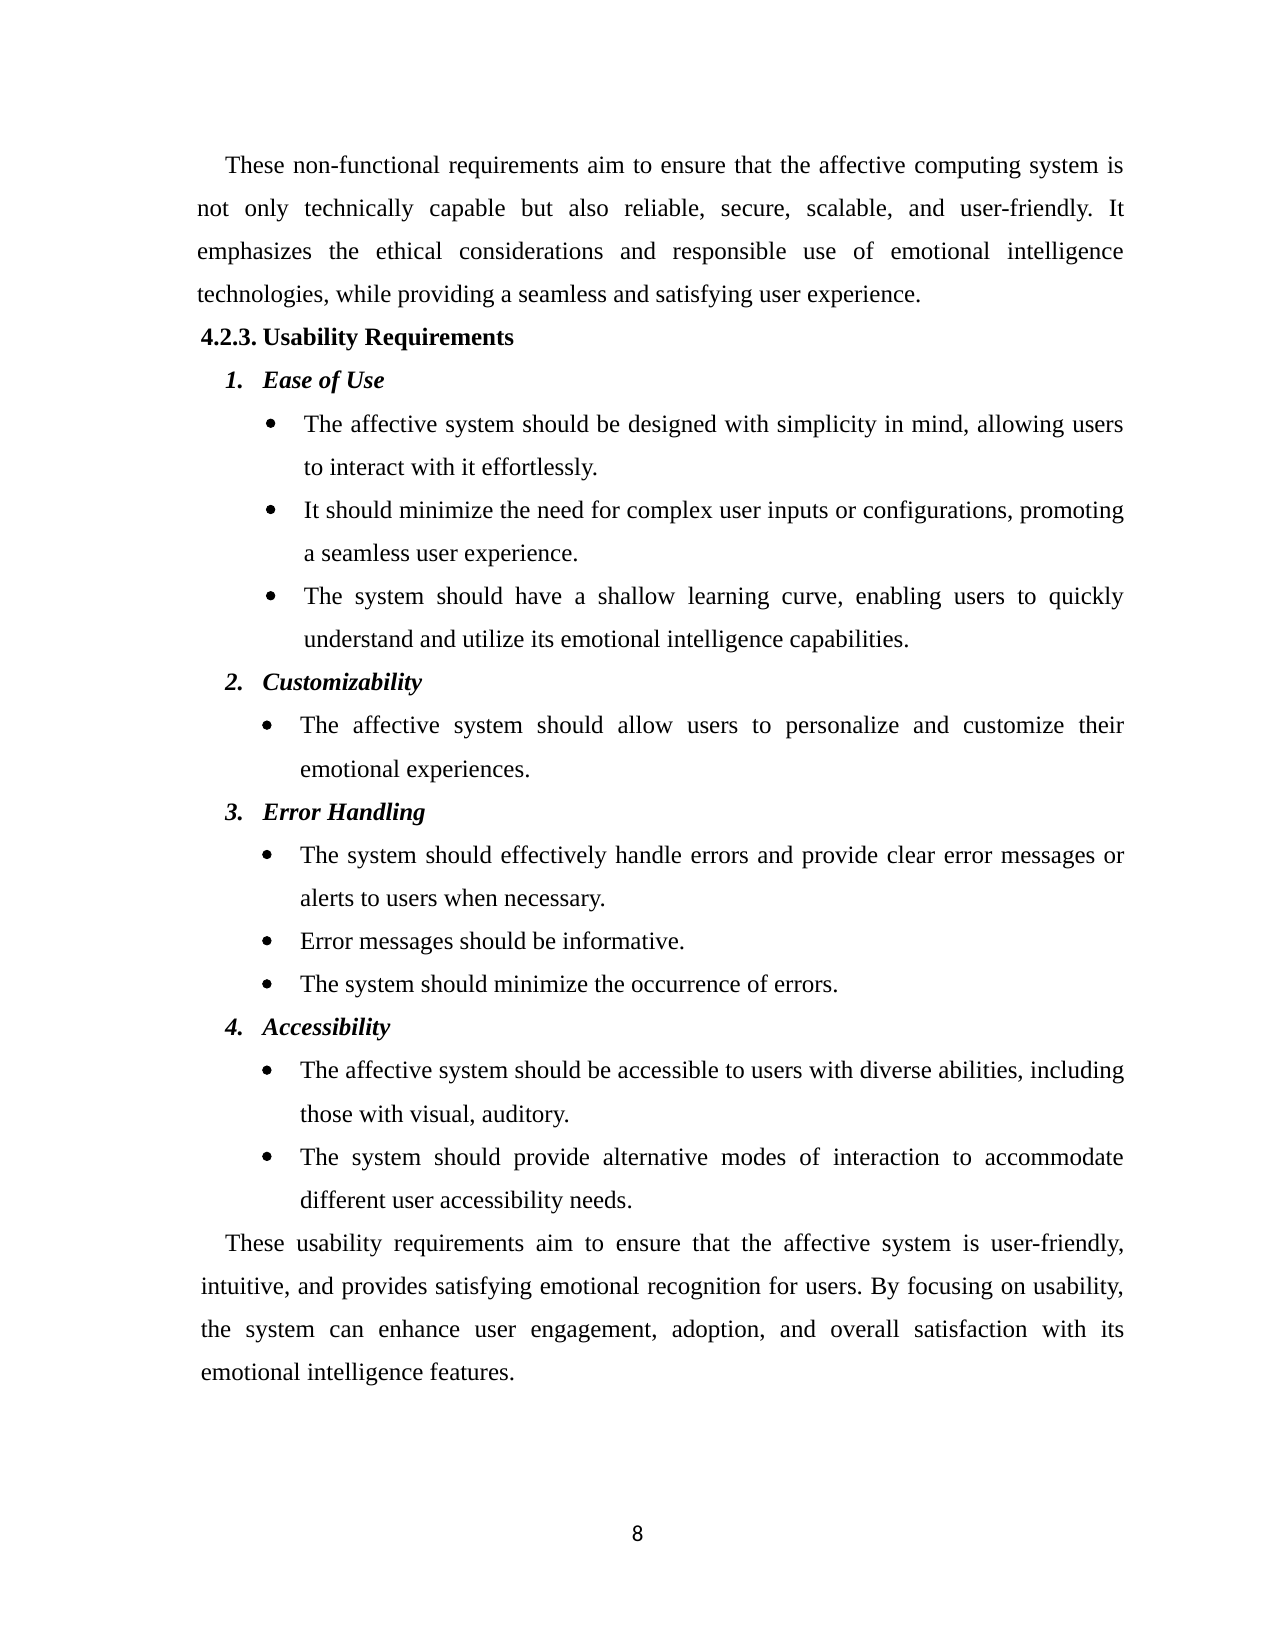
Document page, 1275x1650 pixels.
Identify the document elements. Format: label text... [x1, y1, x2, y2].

list The affective system should be accessible to users with diverse abilities, including those with visual, auditory. [262, 1056, 1125, 1127]
list The affective system should be designed with simplicity in mind, allowing users to interact with it effortlessly. [266, 409, 1125, 481]
list Ease of Use [225, 366, 1125, 394]
text These usability requirements aim to ensure that the affective system is user-friendly, intuitive, and provides satisfying emotional recognition for users. By focusing on usability, the system can enhance user engagement, adoption, and overall satisfaction with its emotional intelligence features. [201, 1228, 1125, 1386]
list The system should provide alternative modes of interaction to accommodate different user accessibility needs. [262, 1142, 1125, 1214]
subtitle Usability Requirements [201, 322, 1125, 351]
list Customizability [225, 667, 1125, 696]
list Accessibility [225, 1012, 1125, 1041]
list The system should minimize the occurrence of errors. [262, 969, 1125, 998]
list The system should have a shallow learning curve, enabling users to quickly understand and utilize its emotional intelligence capabilities. [266, 581, 1125, 653]
text These non-functional requirements aim to ensure that the affective computing system is not only technically capable but also reliable, secure, scalable, and user-friendly. It emphasizes the ethical considerations and responsible use of emotional intelligence technologies, while providing a seamless and satisfying user experience. [197, 150, 1125, 308]
list Error messages should be informative. [262, 926, 1125, 955]
list The system should effectively handle errors and provide clear error messages or alerts to users when necessary. [262, 840, 1125, 912]
list The affective system should allow users to personalize and customize their emotional experiences. [262, 711, 1125, 782]
list It should minimize the need for complex user inputs or configurations, promoting a seamless user experience. [266, 495, 1125, 567]
list Error Handling [225, 797, 1125, 826]
